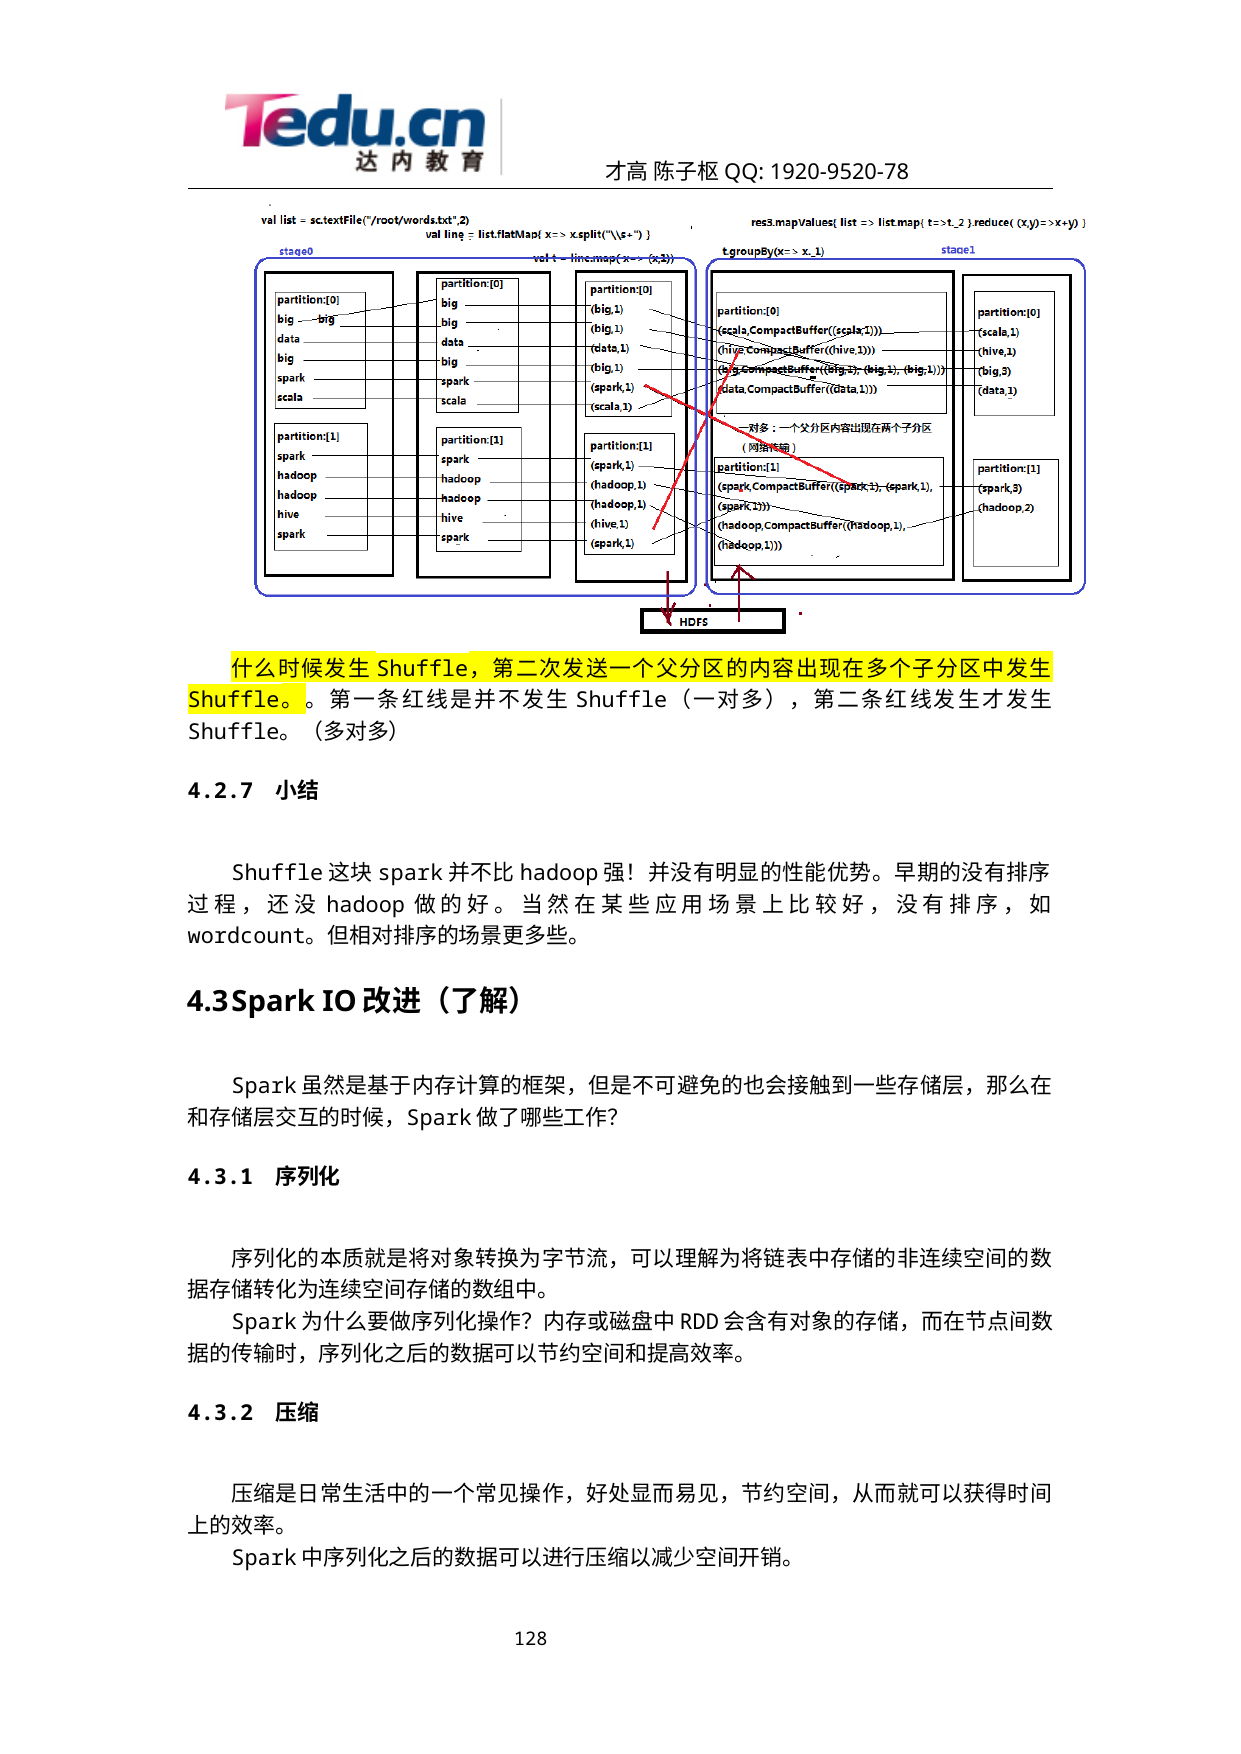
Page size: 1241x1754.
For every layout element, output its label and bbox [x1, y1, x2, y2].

picture [225, 88, 507, 180]
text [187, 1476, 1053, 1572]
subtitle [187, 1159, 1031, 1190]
picture [231, 197, 1096, 651]
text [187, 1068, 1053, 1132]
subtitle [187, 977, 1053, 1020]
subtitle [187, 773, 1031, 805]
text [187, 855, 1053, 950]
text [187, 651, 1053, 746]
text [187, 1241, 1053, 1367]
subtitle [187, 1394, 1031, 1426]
